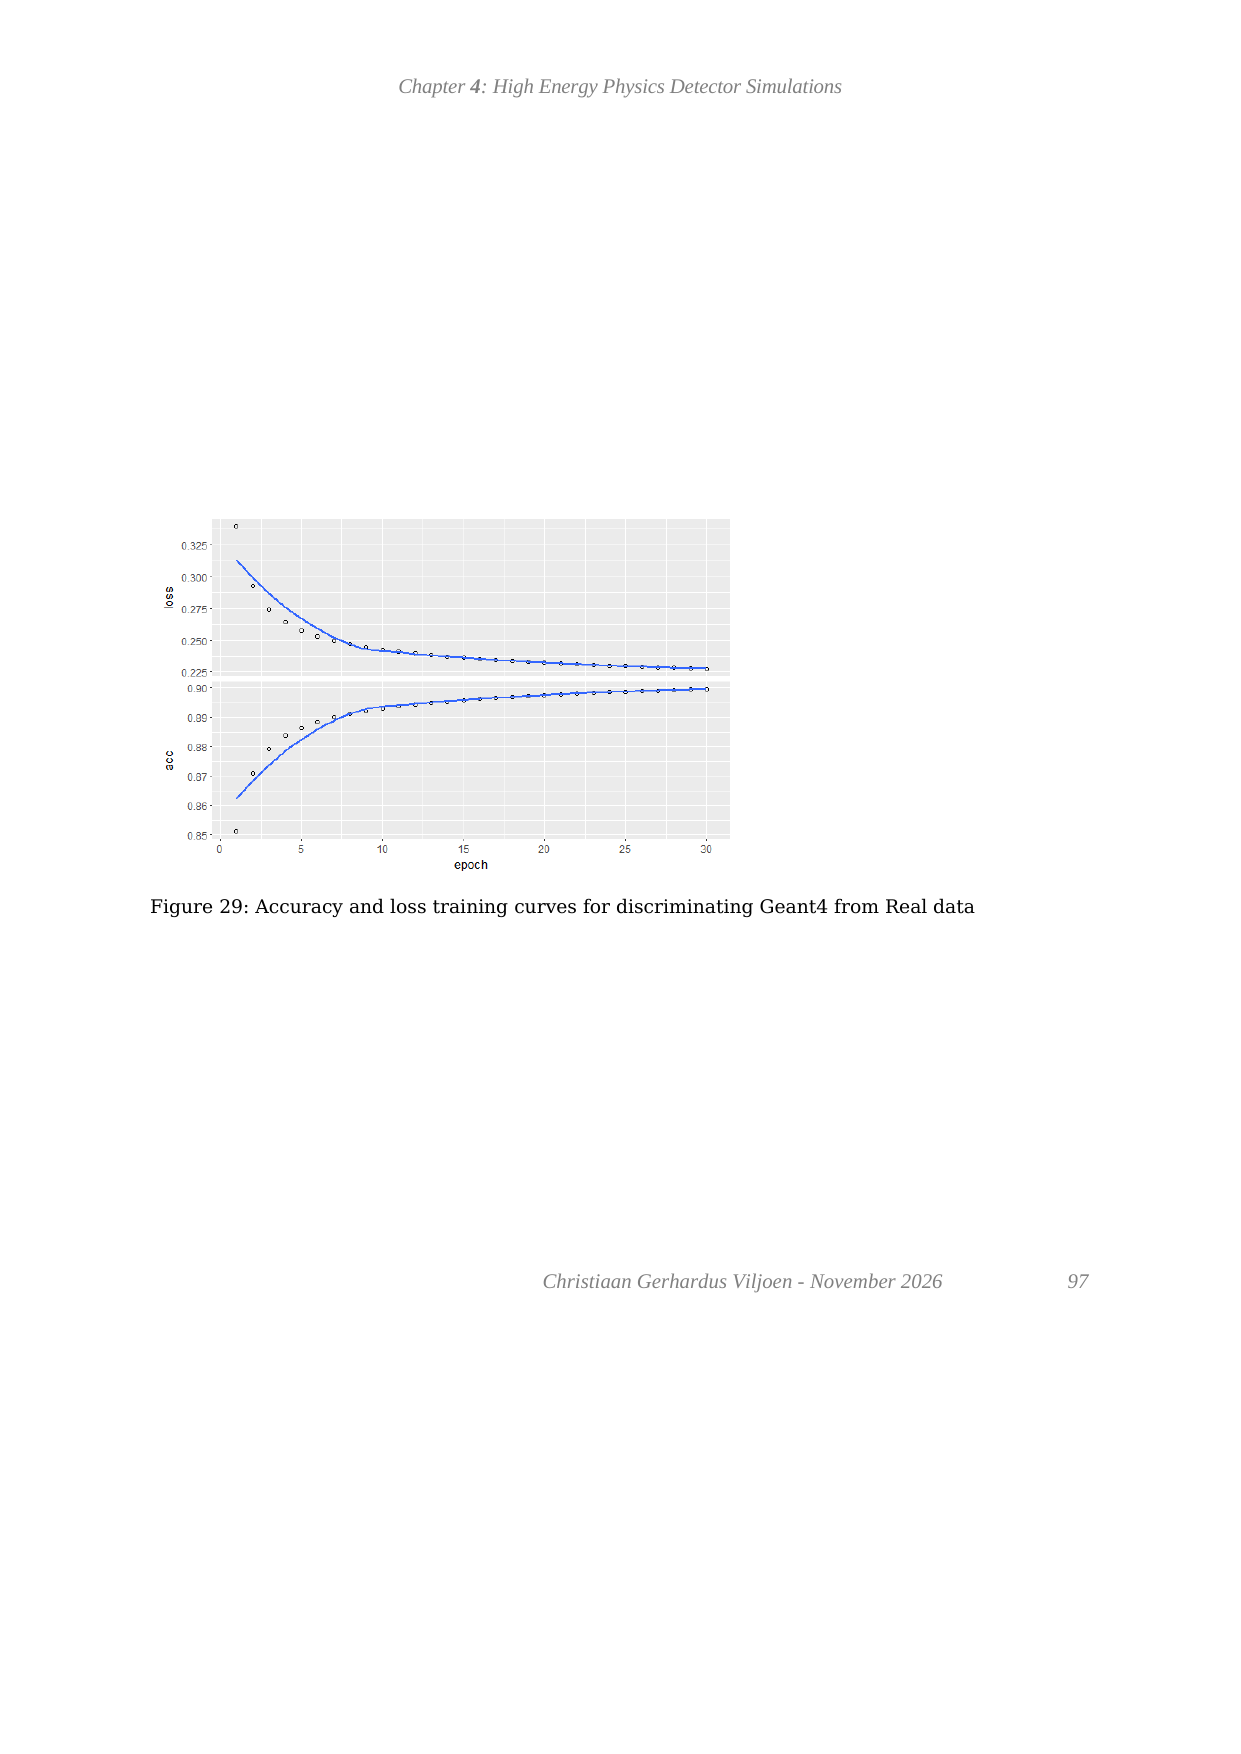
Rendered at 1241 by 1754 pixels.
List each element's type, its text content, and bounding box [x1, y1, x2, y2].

picture [150, 513, 736, 876]
